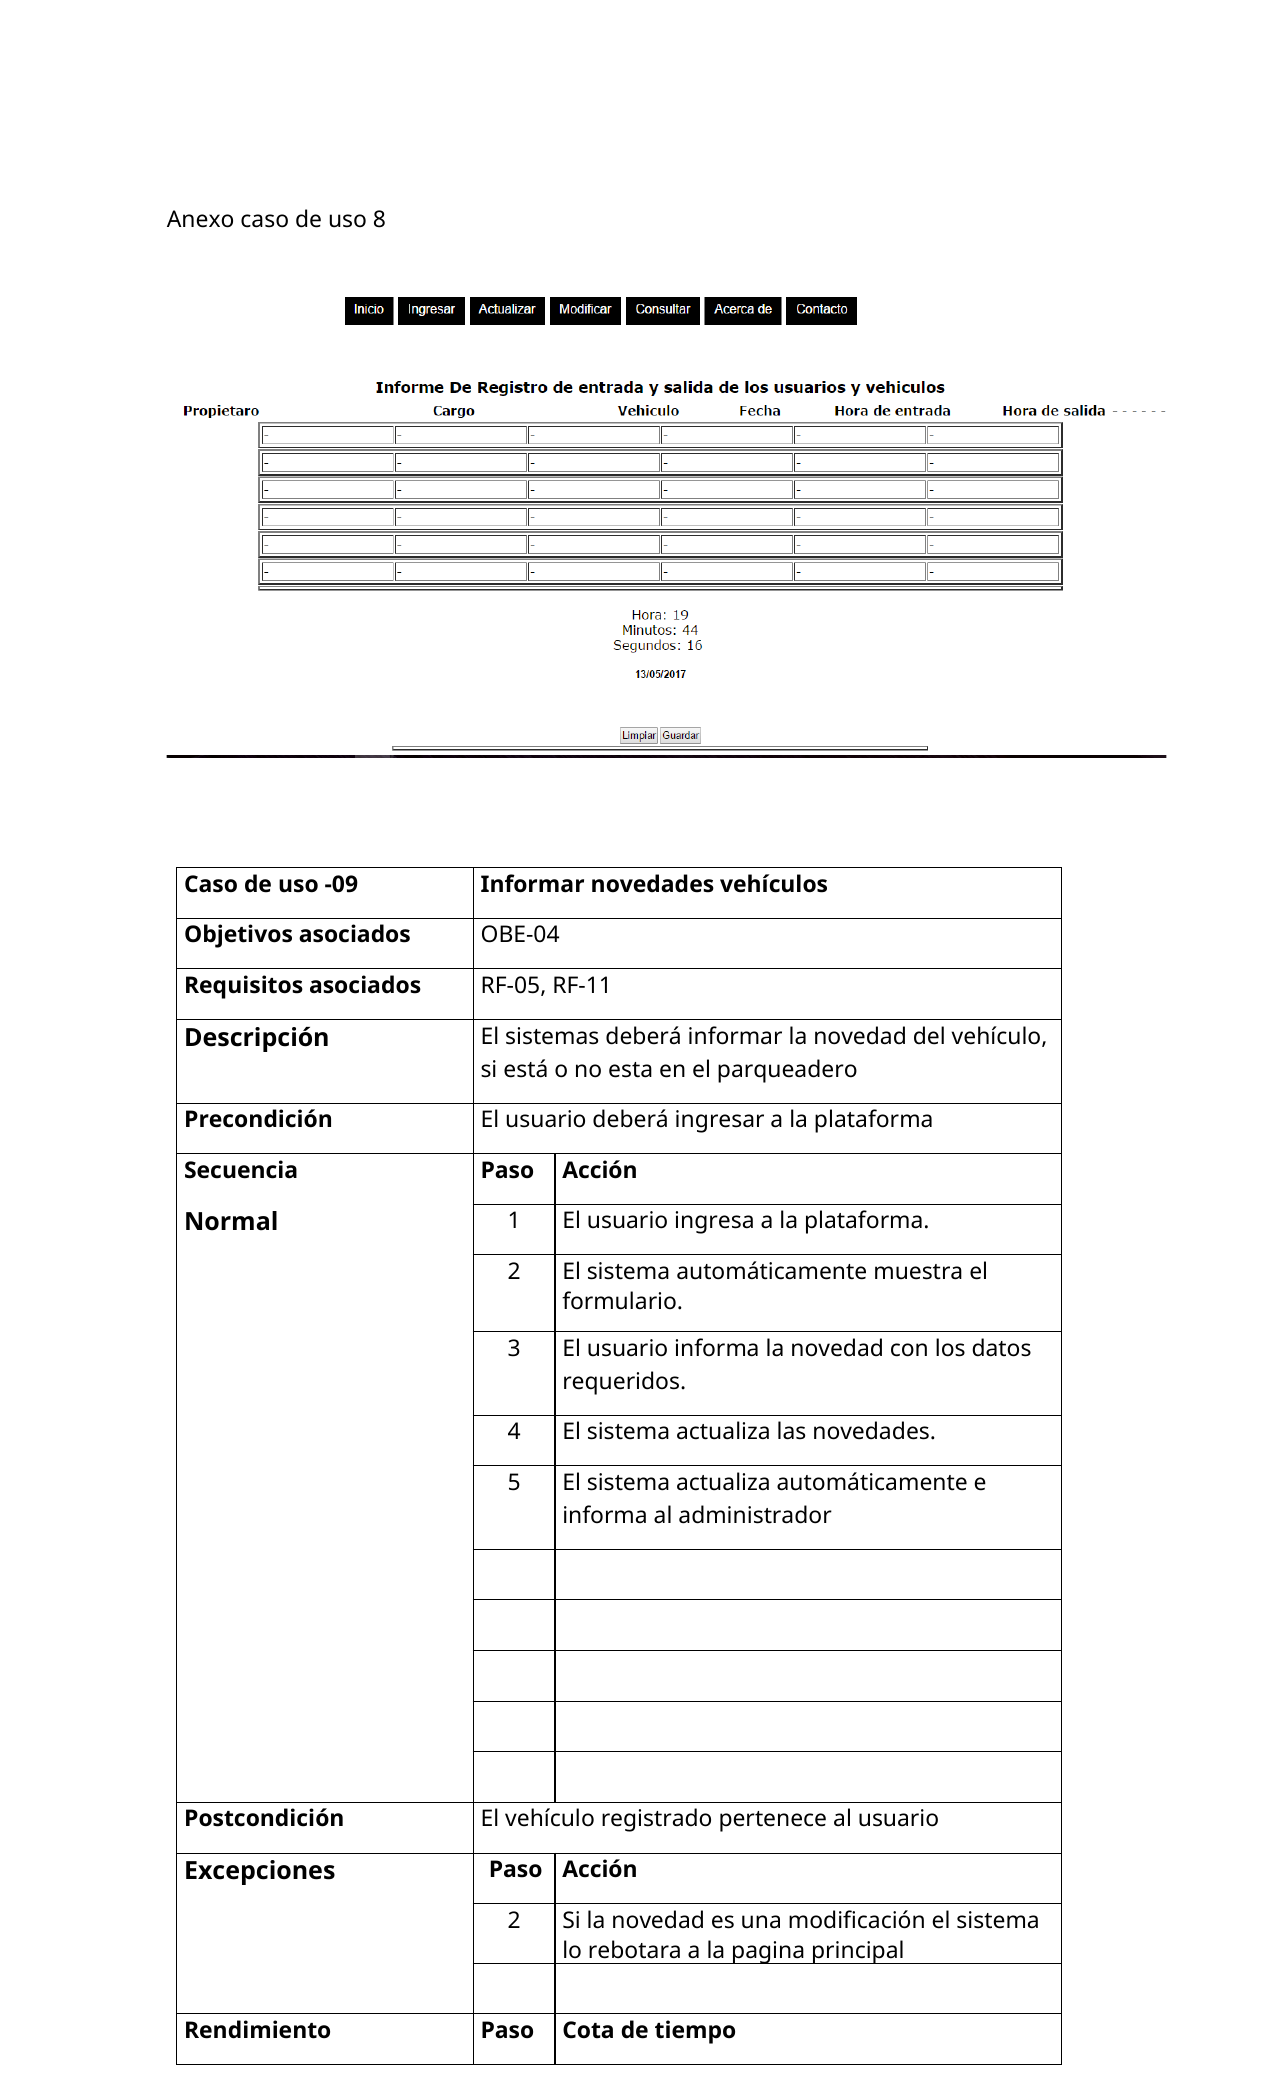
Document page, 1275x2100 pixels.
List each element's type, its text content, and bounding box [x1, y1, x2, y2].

table_cell [474, 1651, 554, 1701]
table_cell Descripción [177, 1020, 473, 1102]
table_header Caso de uso -09 [177, 868, 473, 918]
text Anexo caso de uso 8 [167, 203, 1096, 234]
table_cell [556, 1600, 1061, 1650]
table_cell OBE-04 [474, 919, 1061, 968]
table_cell 1 [474, 1205, 554, 1254]
table_cell [474, 1702, 554, 1751]
table_cell 4 [474, 1416, 554, 1465]
table_cell [474, 1752, 554, 1802]
table_cell Requisitos asociados [177, 969, 473, 1019]
table_cell Paso [474, 1854, 554, 1903]
table_cell El usuario ingresa a la plataforma. [556, 1205, 1061, 1254]
table_cell Paso [474, 2014, 554, 2064]
table_cell [556, 1550, 1061, 1599]
table_cell El sistema actualiza automáticamente e informa al administrador [556, 1466, 1061, 1549]
table_cell Postcondición [177, 1803, 473, 1852]
table_cell Acción [556, 1854, 1061, 1903]
table_cell Precondición [177, 1104, 473, 1153]
table_cell [556, 1752, 1061, 1802]
table_cell [556, 1651, 1061, 1701]
table_cell Cota de tiempo [556, 2014, 1061, 2064]
table_cell [556, 1964, 1061, 2013]
table_cell Si la novedad es una modificación el sistema lo rebotara a la pagina principal [556, 1904, 1061, 1963]
table_cell [474, 1600, 554, 1650]
table_cell 2 [474, 1904, 554, 1963]
table_cell Acción [556, 1154, 1061, 1204]
table_cell Objetivos asociados [177, 919, 473, 968]
table_cell El sistema actualiza las novedades. [556, 1416, 1061, 1465]
table_cell 5 [474, 1466, 554, 1549]
table_cell El vehículo registrado pertenece al usuario [474, 1803, 1061, 1852]
table_cell El usuario deberá ingresar a la plataforma [474, 1104, 1061, 1153]
table_cell [474, 1964, 554, 2013]
table_cell 2 [474, 1255, 554, 1331]
table_cell El sistemas deberá informar la novedad del vehículo, si está o no esta en el parqueadero [474, 1020, 1061, 1102]
table_cell El sistema automáticamente muestra el formulario. [556, 1255, 1061, 1331]
table_cell Rendimiento [177, 2014, 473, 2064]
table_cell El usuario informa la novedad con los datos requeridos. [556, 1332, 1061, 1414]
table_cell Excepciones [177, 1854, 473, 2013]
table_header Informar novedades vehículos [474, 868, 1061, 918]
picture [166, 297, 1167, 758]
table_cell [556, 1702, 1061, 1751]
table_cell 3 [474, 1332, 554, 1414]
table_cell Paso [474, 1154, 554, 1204]
table_cell Secuencia Normal [177, 1154, 473, 1802]
table_cell RF-05, RF-11 [474, 969, 1061, 1019]
table_cell [474, 1550, 554, 1599]
